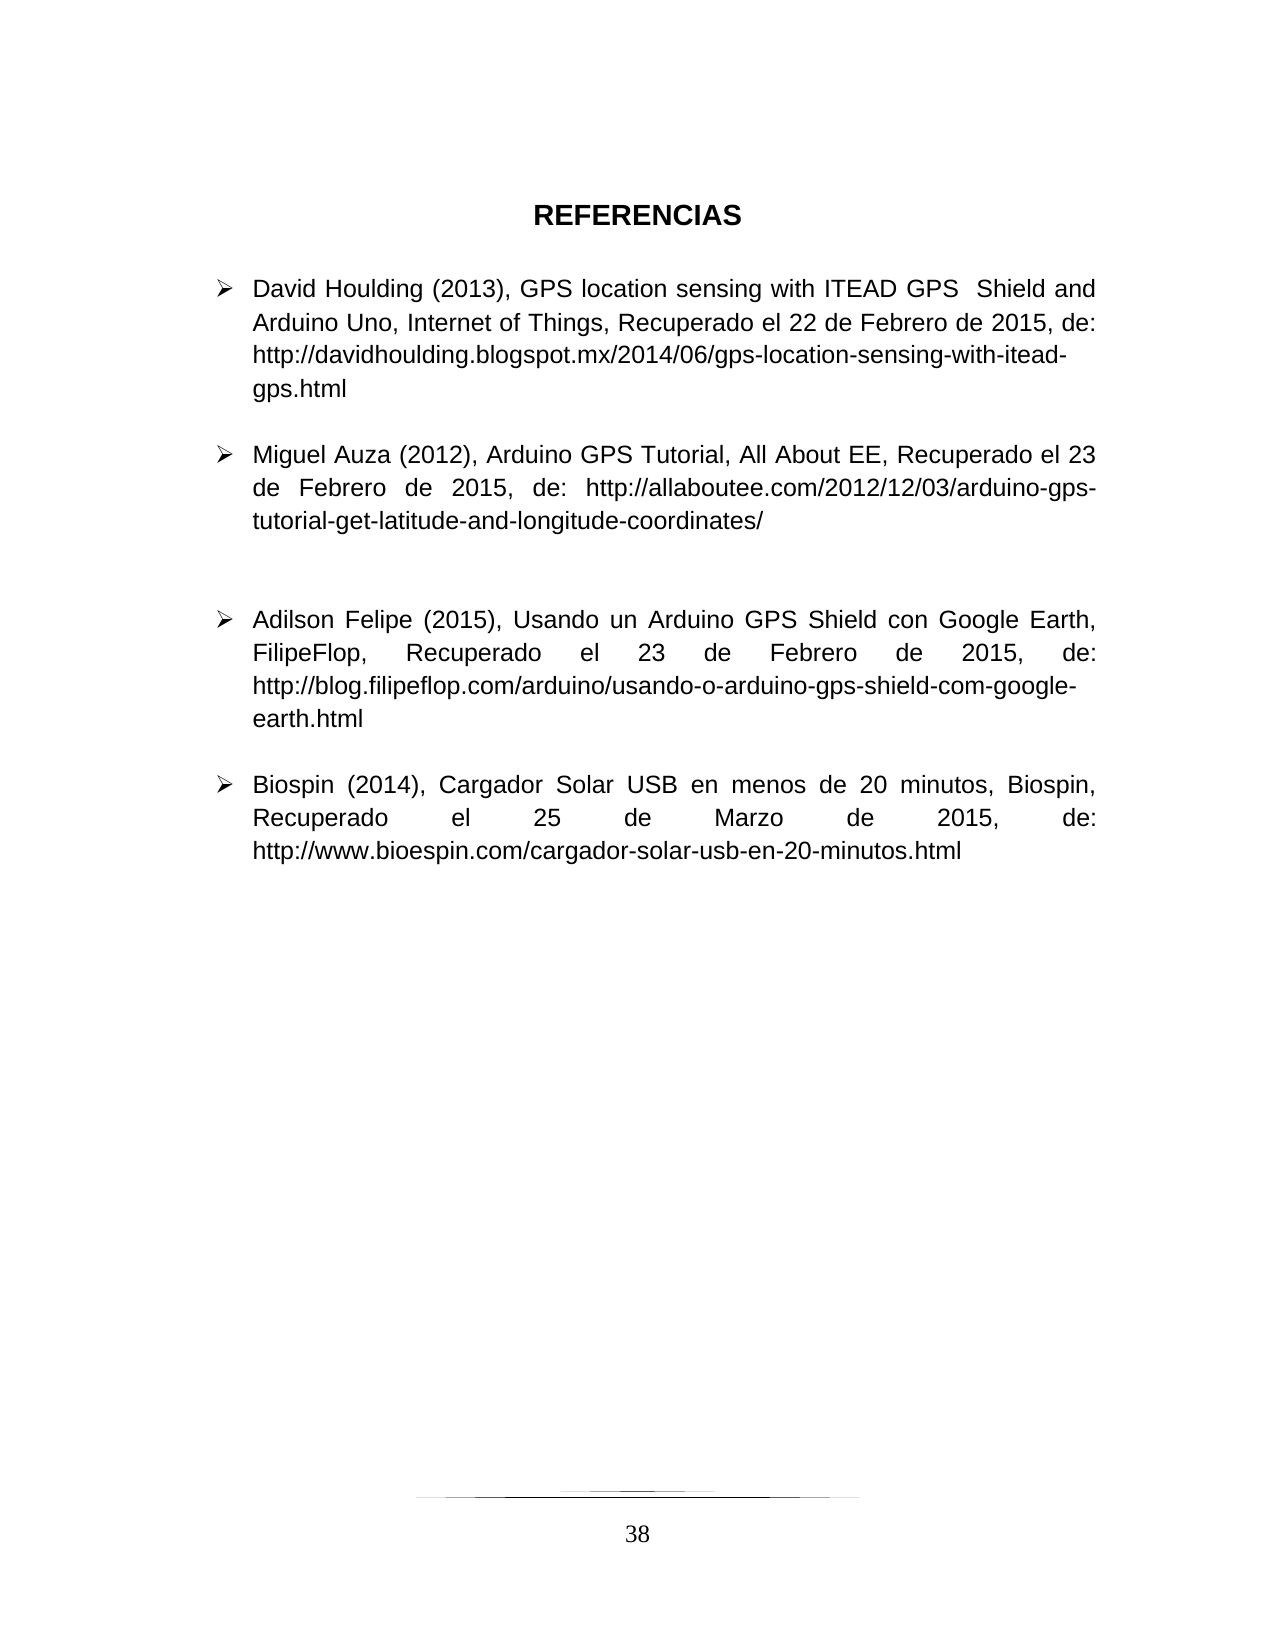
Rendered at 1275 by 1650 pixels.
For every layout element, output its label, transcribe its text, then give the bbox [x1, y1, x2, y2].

list Biospin (2014), Cargador Solar USB en menos de 20 minutos, Biospin, Recuperado el 25 de Marzo de 2015, de: http://www.bioespin.com/cargador-solar-usb-en-20-minutos.html [215, 770, 1098, 865]
subtitle REFERENCIAS [177, 198, 1098, 231]
list David Houlding (2013), GPS location sensing with ITEAD GPS Shield and Arduino Uno, Internet of Things, Recuperado el 22 de Febrero de 2015, de: http://davidhoulding.blogspot.mx/2014/06/gps-location-sensing-with-itead-gps.html [215, 274, 1098, 402]
list Miguel Auza (2012), Arduino GPS Tutorial, All About EE, Recuperado el 23 de Febrero de 2015, de: http://allaboutee.com/2012/12/03/arduino-gps-tutorial-get-latitude-and-longitude-coordinates/ [215, 439, 1098, 534]
list Adilson Felipe (2015), Usando un Arduino GPS Shield con Google Earth, FilipeFlop, Recuperado el 23 de Febrero de 2015, de: http://blog.filipeflop.com/arduino/usando-o-arduino-gps-shield-com-google-earth.html [215, 605, 1098, 733]
